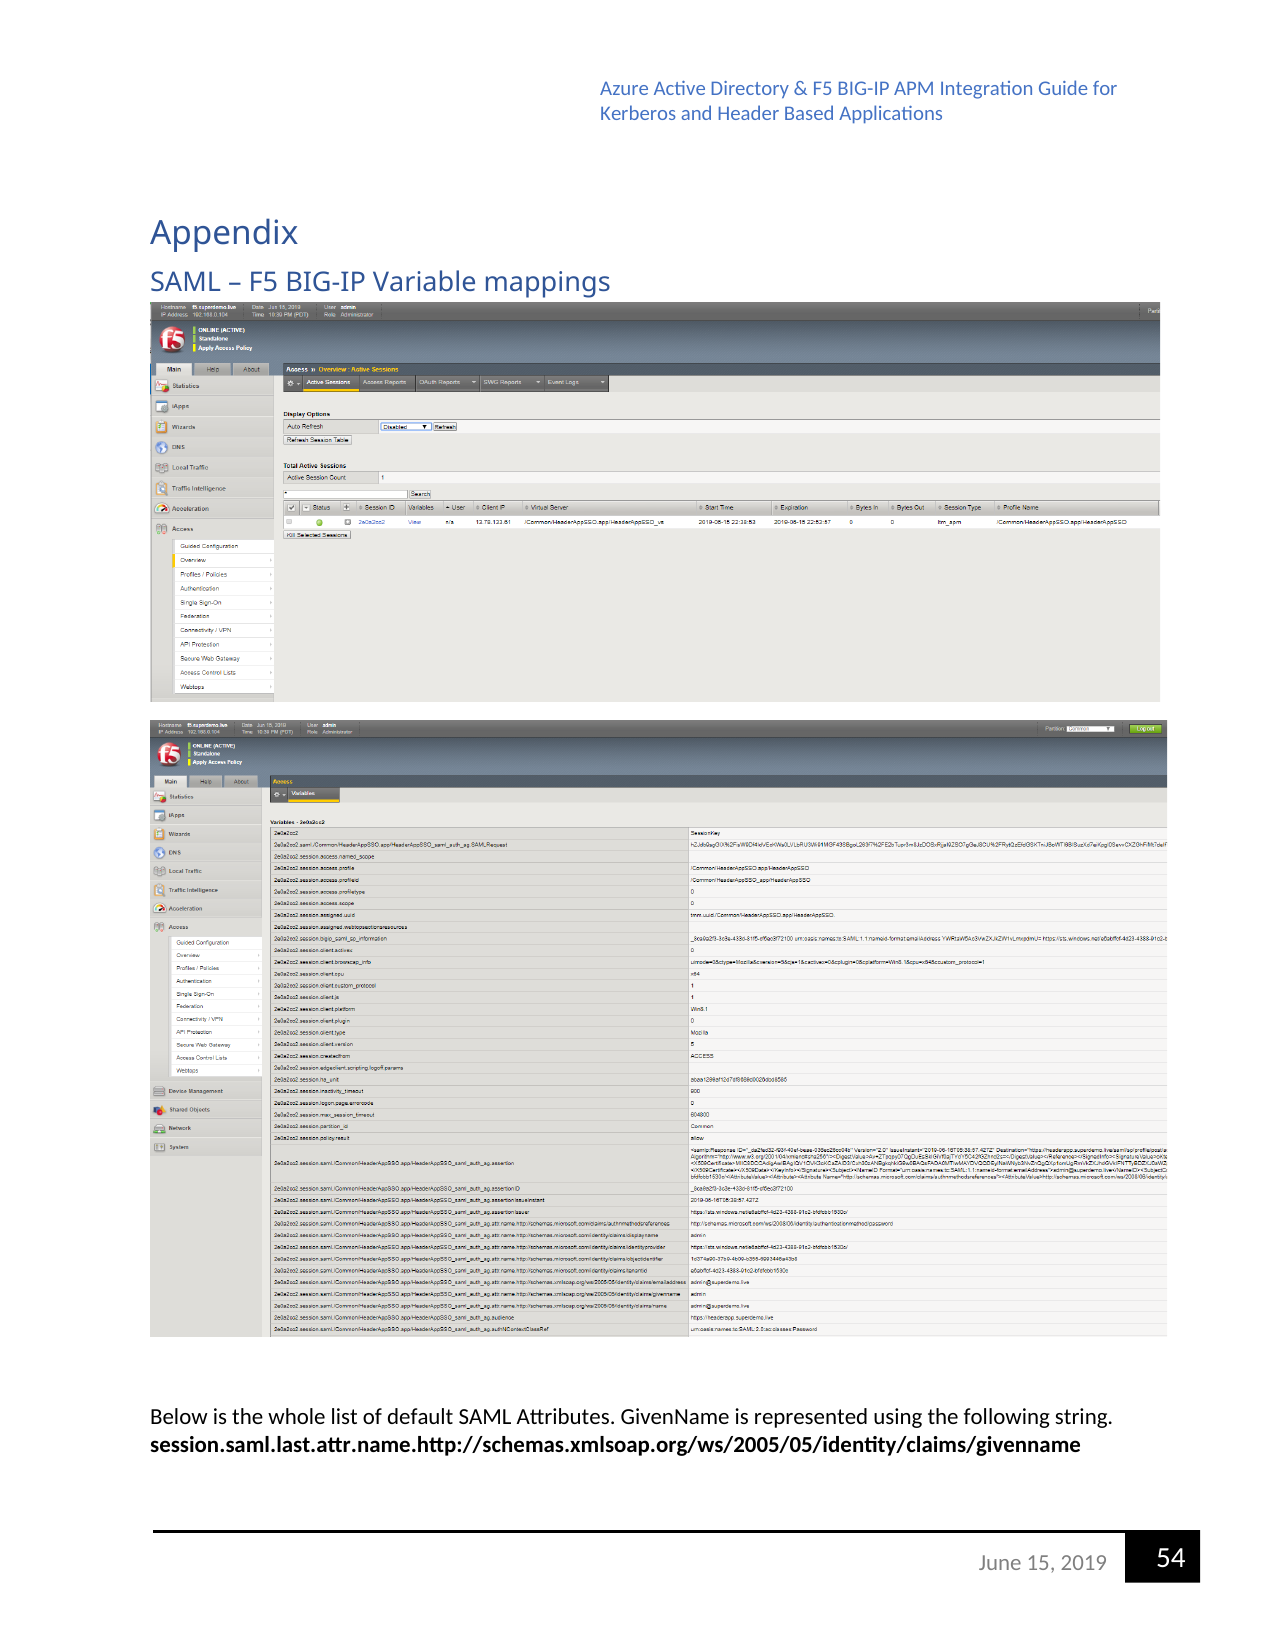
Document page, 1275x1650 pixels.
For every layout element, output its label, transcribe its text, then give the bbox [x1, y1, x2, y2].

picture [150, 720, 1168, 1337]
text Below is the whole list of default SAML Attributes. GivenName is represented using the following string. [150, 1402, 1125, 1430]
text session.saml.last.attr.name.http://schemas.xmlsoap.org/ws/2005/05/identity/claims/givenname [150, 1430, 1125, 1458]
subtitle Appendix [150, 209, 1125, 254]
picture [150, 302, 1160, 702]
subtitle SAML – F5 BIG-IP Variable mappings [150, 262, 1125, 299]
